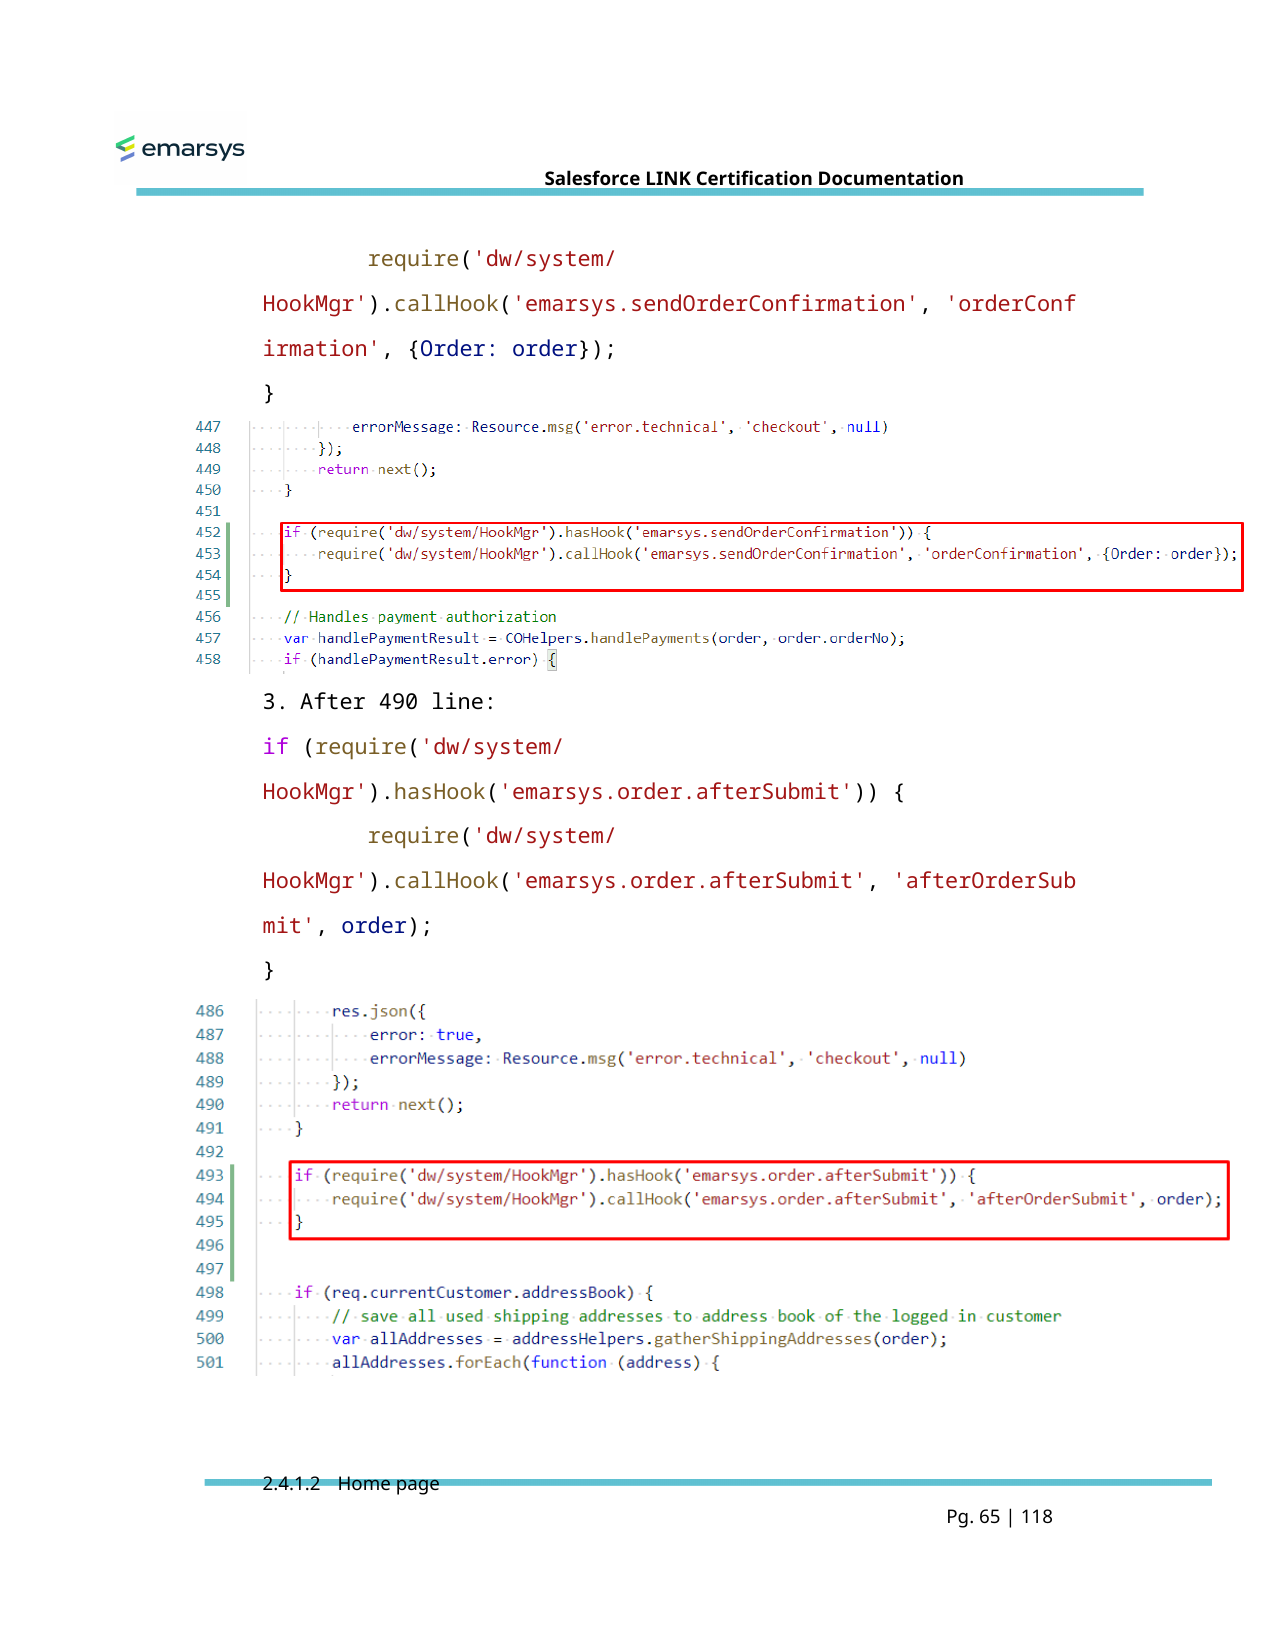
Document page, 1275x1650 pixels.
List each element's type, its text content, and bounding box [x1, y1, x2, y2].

picture [187, 999, 1235, 1376]
list After 490 line: [262, 686, 1087, 716]
picture [136, 188, 1144, 196]
text if (require('dw/system/HookMgr').hasHook('emarsys.order.afterSubmit')) { [262, 731, 1087, 806]
text require('dw/system/HookMgr').callHook('emarsys.order.afterSubmit', 'afterOrderSubmit', order); [262, 820, 1087, 939]
text } [187, 954, 1087, 984]
picture [1087, 1479, 1212, 1486]
text require('dw/system/HookMgr').callHook('emarsys.sendOrderConfirmation', 'orderConfirmation', {Order: order}); [262, 243, 1087, 362]
list Home page [262, 1470, 1087, 1496]
picture [113, 111, 247, 185]
text } [262, 377, 1087, 407]
picture [204, 1479, 262, 1486]
picture [187, 421, 1245, 674]
